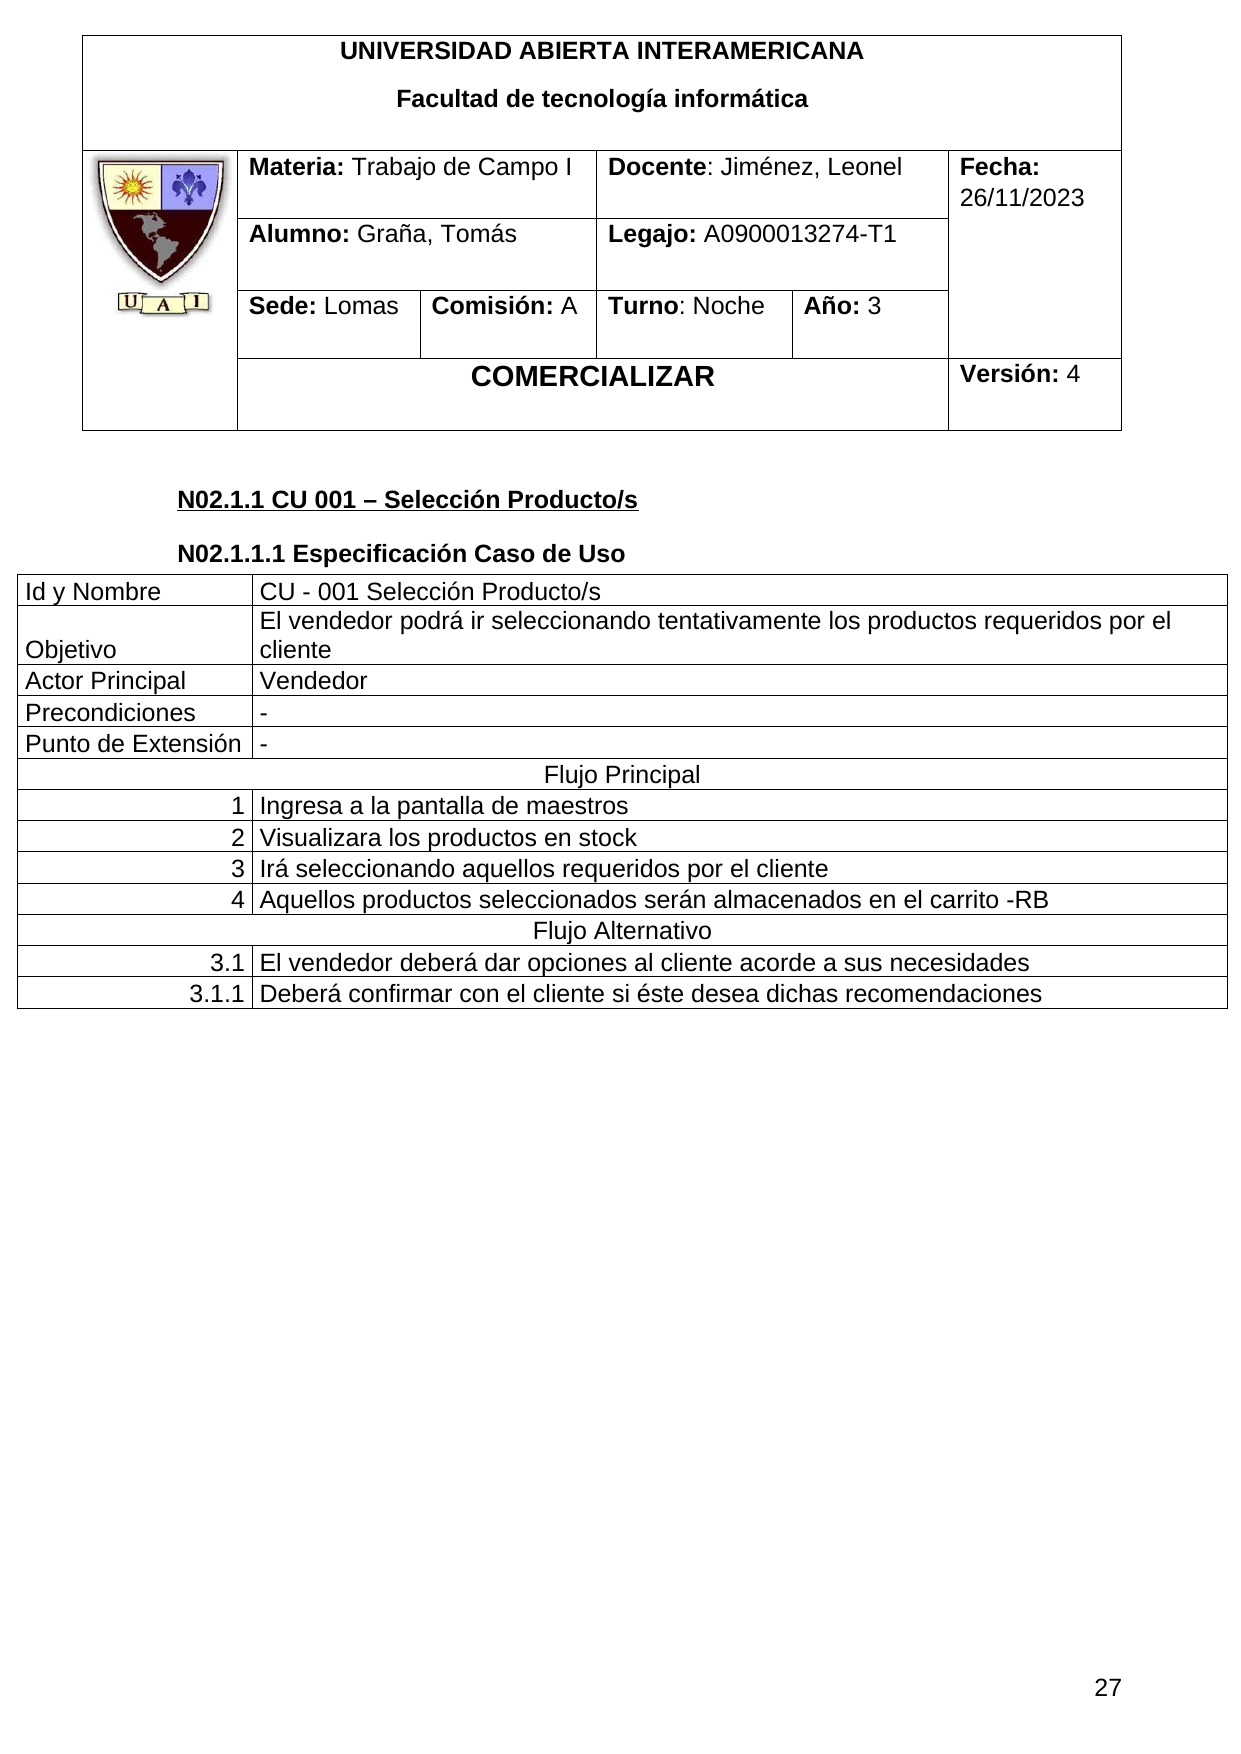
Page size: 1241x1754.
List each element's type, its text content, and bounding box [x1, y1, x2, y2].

table_cell El vendedor podrá ir seleccionando tentativamente los productos requeridos por el cliente [253, 606, 1227, 664]
table_cell Punto de Extensión [18, 727, 252, 757]
table_cell Aquellos productos seleccionados serán almacenados en el carrito -RB [253, 884, 1227, 914]
picture [87, 151, 234, 320]
table_cell 3 [18, 852, 252, 882]
table_cell - [253, 696, 1227, 726]
table_cell 3.1.1 [18, 977, 252, 1007]
table_cell Vendedor [253, 665, 1227, 695]
subtitle N02.1.1 CU 001 – Selección Producto/s [177, 485, 1122, 513]
table_cell El vendedor deberá dar opciones al cliente acorde a sus necesidades [253, 946, 1227, 976]
table_cell Flujo Principal [18, 759, 1227, 789]
table_header CU - 001 Selección Producto/s [253, 575, 1227, 605]
table_cell Actor Principal [18, 665, 252, 695]
table_header Id y Nombre [18, 575, 252, 605]
table_cell Visualizara los productos en stock [253, 821, 1227, 851]
table_cell Deberá confirmar con el cliente si éste desea dichas recomendaciones [253, 977, 1227, 1007]
table_cell Flujo Alternativo [18, 915, 1227, 945]
table_cell Objetivo [18, 606, 252, 664]
table_cell - [253, 727, 1227, 757]
table_cell 2 [18, 821, 252, 851]
table_cell Ingresa a la pantalla de maestros [253, 790, 1227, 820]
table_cell 1 [18, 790, 252, 820]
table_cell Irá seleccionando aquellos requeridos por el cliente [253, 852, 1227, 882]
table_cell 4 [18, 884, 252, 914]
table_cell 3.1 [18, 946, 252, 976]
table_cell Precondiciones [18, 696, 252, 726]
subtitle N02.1.1.1 Especificación Caso de Uso [177, 539, 1122, 567]
